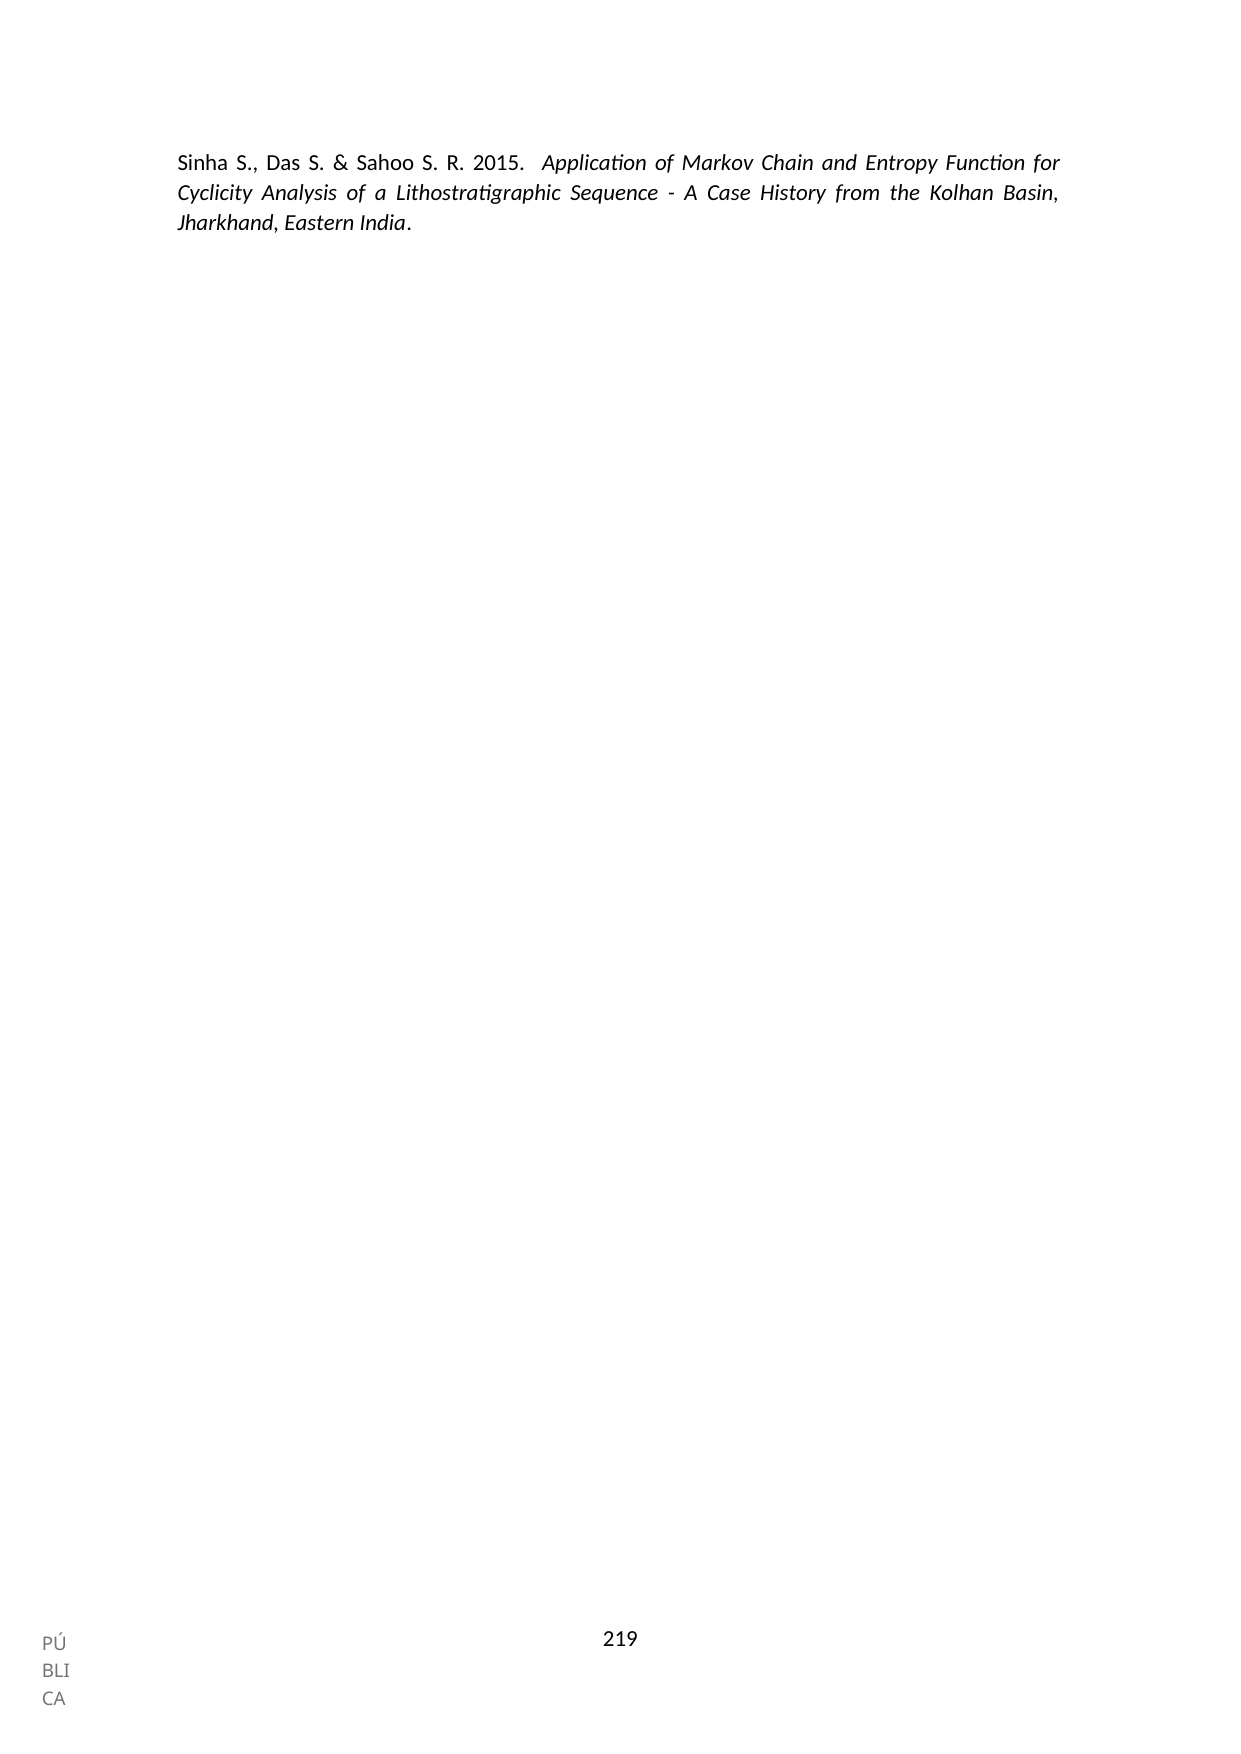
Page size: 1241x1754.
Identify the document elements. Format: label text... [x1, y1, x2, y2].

text Sinha S., Das S. & Sahoo S. R. 2015. Application of Markov Chain and Entropy Function for Cyclicity Analysis of a Lithostratigraphic Sequence - A Case History from the Kolhan Basin, Jharkhand, Eastern India. [177, 148, 1063, 236]
